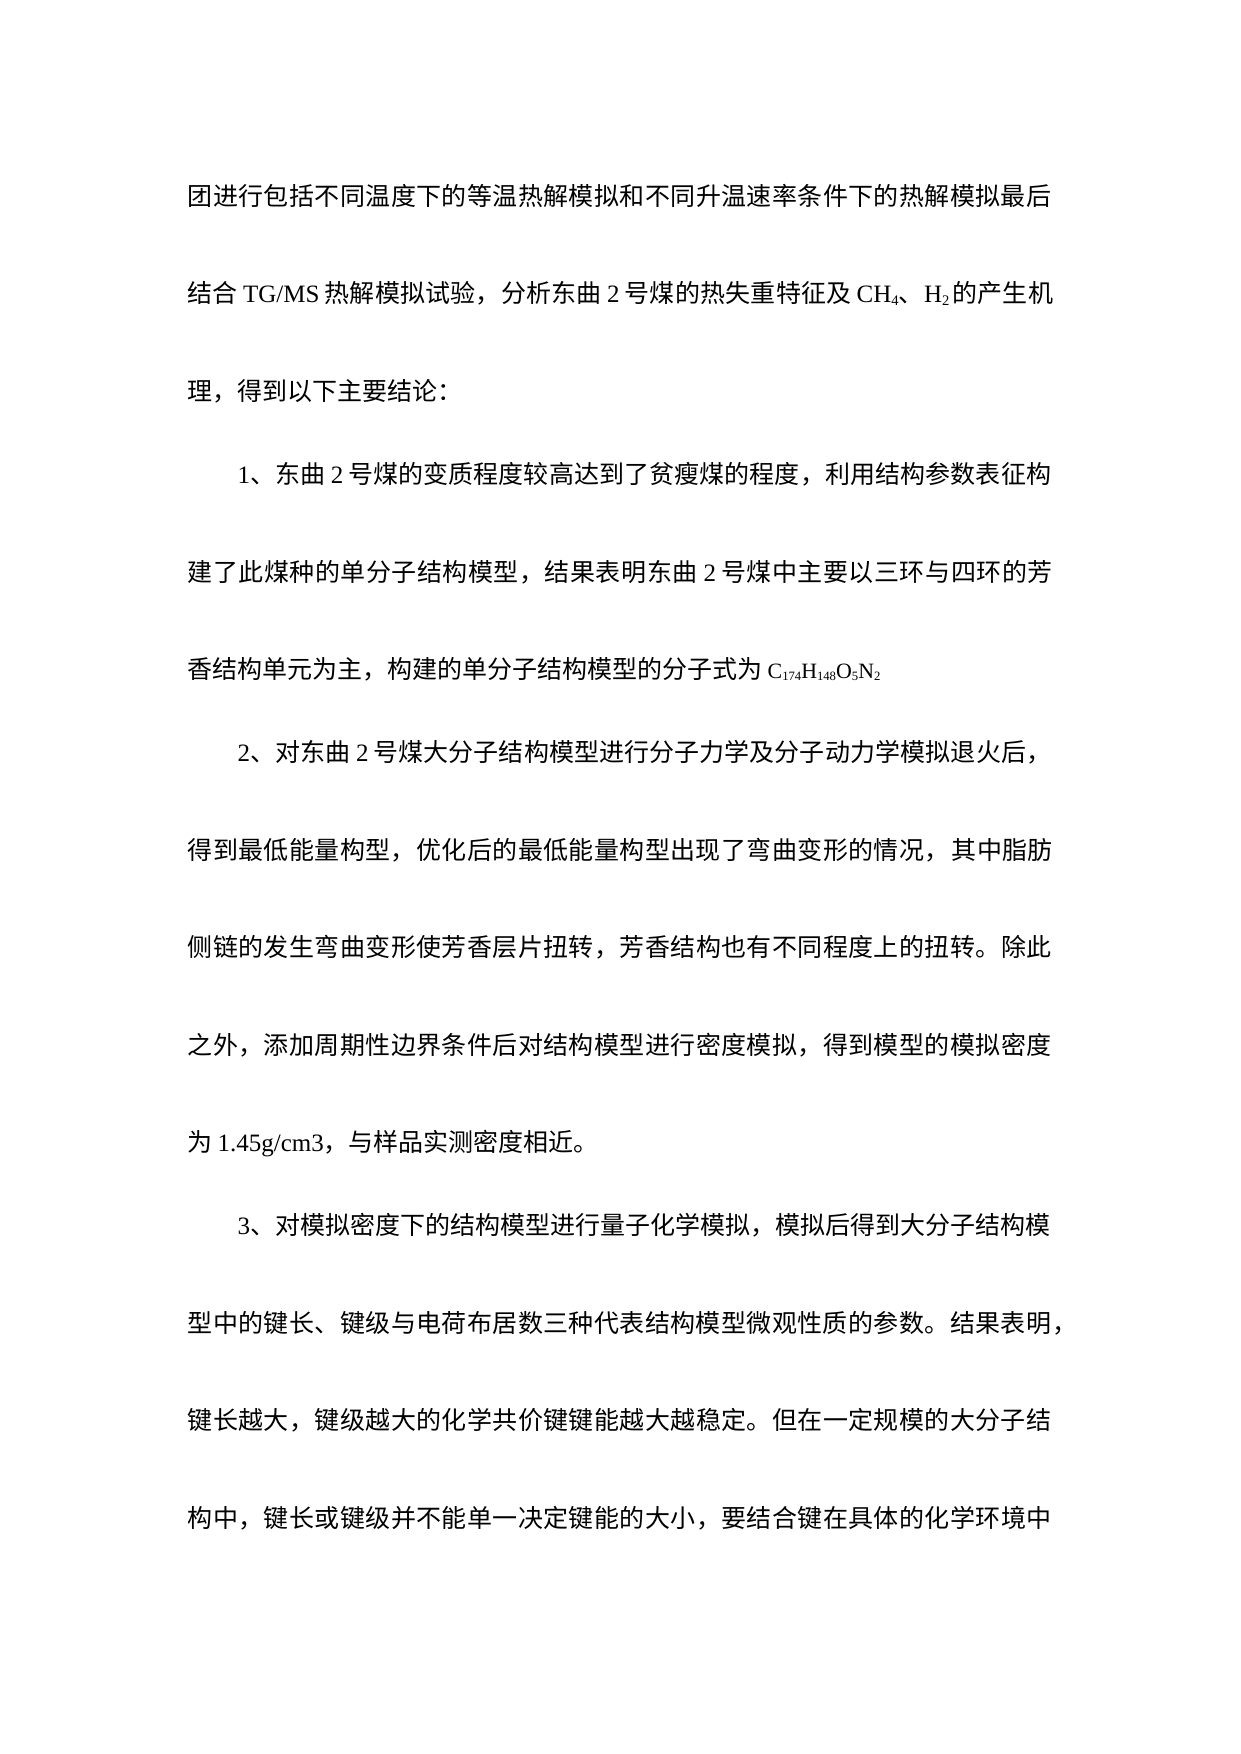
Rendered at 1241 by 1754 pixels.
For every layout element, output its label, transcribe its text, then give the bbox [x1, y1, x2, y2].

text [187, 1191, 1053, 1549]
text 1、东曲2号煤的变质程度较高达到了贫瘦煤的程度，利用结构参数表征构建了此煤种的单分子结构模型，结果表明东曲2号煤中主要以三环与四环的芳香结构单元为主，构建的单分子结构模型的分子式为C174H148O5N2 [187, 440, 1053, 700]
text 2、对东曲2号煤大分子结构模型进行分子力学及分子动力学模拟退火后，得到最低能量构型，优化后的最低能量构型出现了弯曲变形的情况，其中脂肪侧链的发生弯曲变形使芳香层片扭转，芳香结构也有不同程度上的扭转。除此之外，添加周期性边界条件后对结构模型进行密度模拟，得到模型的模拟密度为1.45g/cm3，与样品实测密度相近。 [187, 718, 1053, 1173]
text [187, 162, 1053, 422]
